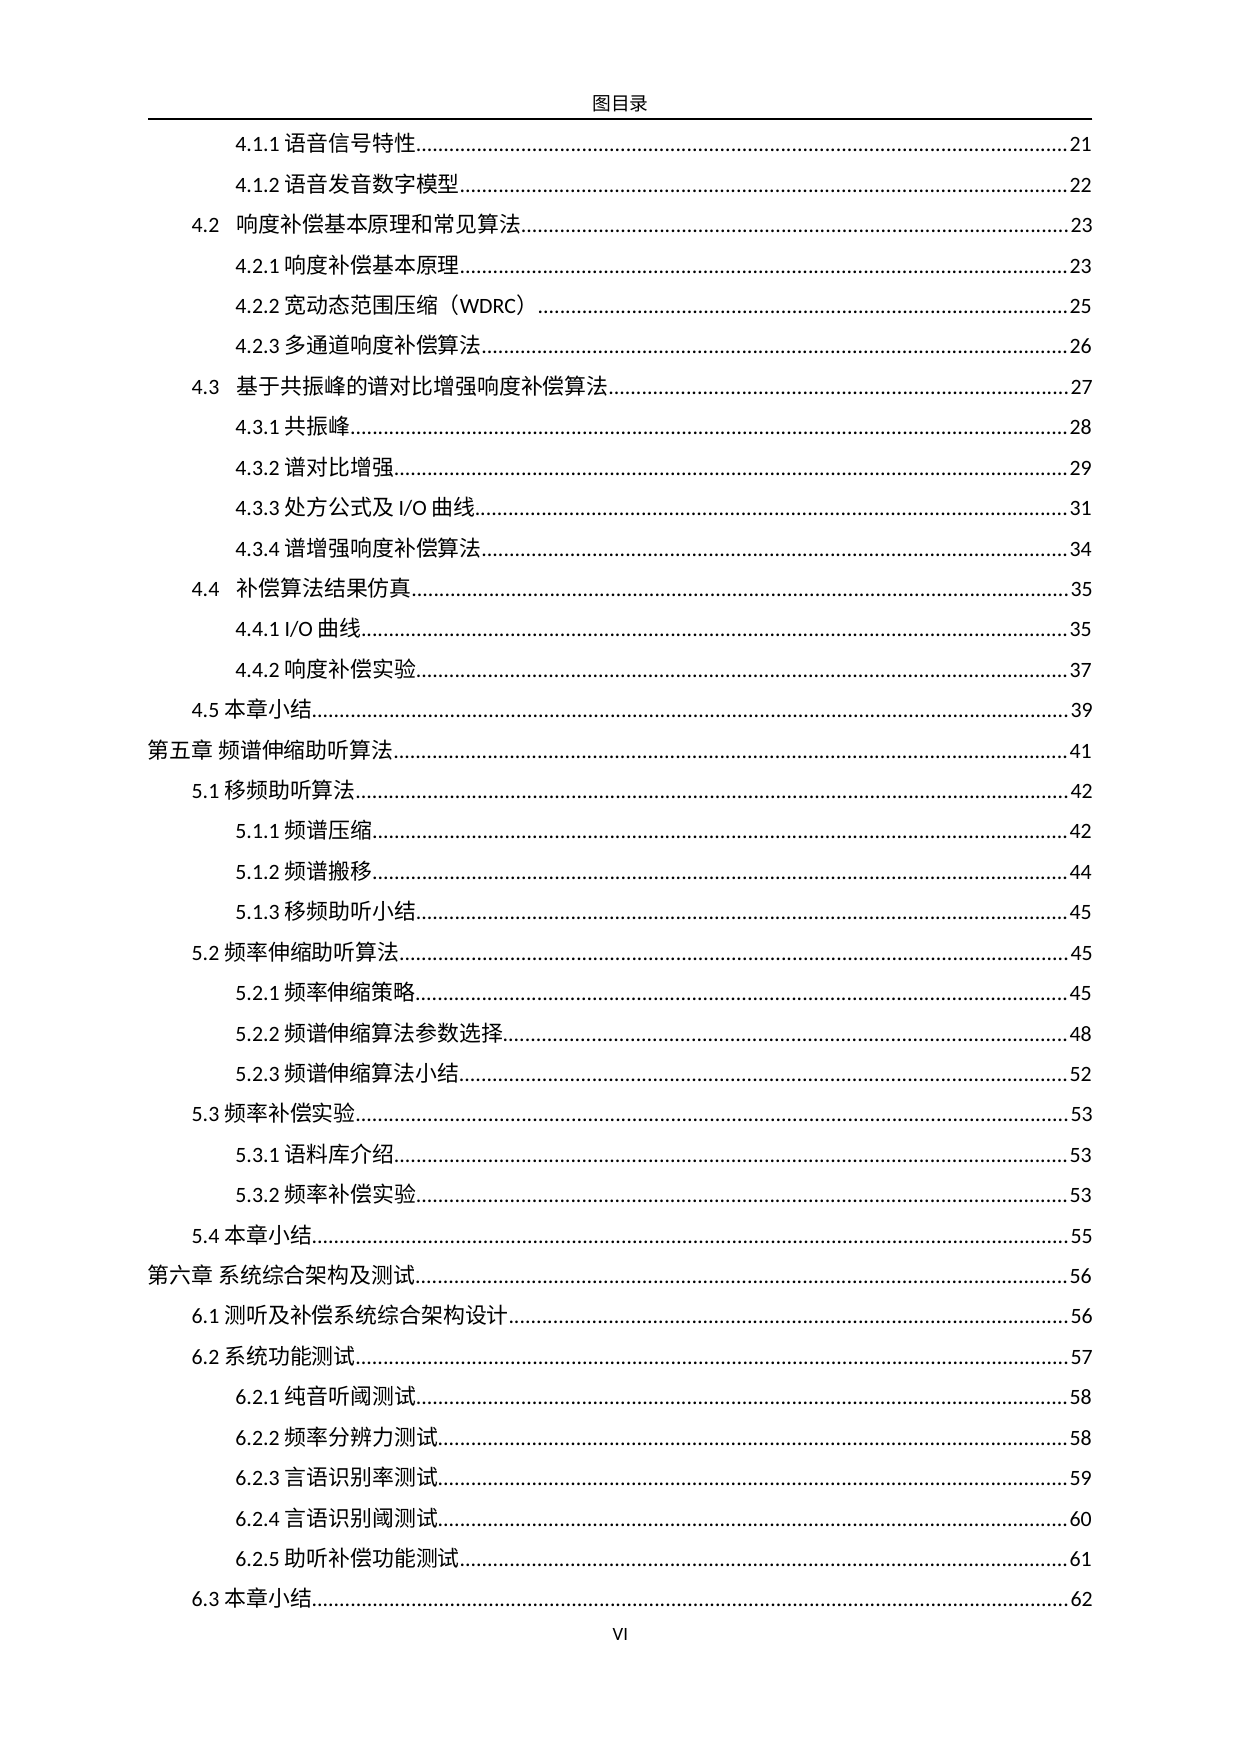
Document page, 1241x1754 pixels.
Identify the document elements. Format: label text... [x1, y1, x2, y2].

text 4.2.2 宽动态范围压缩（WDRC） 25 [235, 288, 1092, 320]
text 5.3 频率补偿实验 53 [191, 1096, 1092, 1128]
text 4.1.1 语音信号特性 21 [235, 126, 1092, 158]
text 6.1 测听及补偿系统综合架构设计 56 [191, 1298, 1092, 1331]
text 4.2.1 响度补偿基本原理 23 [235, 247, 1092, 280]
text 5.3.2 频率补偿实验 53 [235, 1177, 1092, 1209]
text 4.3 基于共振峰的谱对比增强响度补偿算法 27 [191, 368, 1092, 401]
text 5.1.3 移频助听小结 45 [235, 894, 1092, 926]
text 6.2.3 言语识别率测试 59 [235, 1460, 1092, 1492]
text 5.2 频率伸缩助听算法 45 [191, 934, 1092, 967]
text 4.3.1 共振峰 28 [235, 409, 1092, 441]
text 4.3.4 谱增强响度补偿算法 34 [235, 530, 1092, 563]
text 5.2.1频率伸缩策略 45 [235, 975, 1092, 1007]
text 6.2.1 纯音听阈测试 58 [235, 1379, 1092, 1411]
text 5.4 本章小结 55 [191, 1217, 1092, 1250]
text 6.2 系统功能测试 57 [191, 1338, 1092, 1371]
text 6.2.2 频率分辨力测试 58 [235, 1419, 1092, 1452]
text 6.2.5 助听补偿功能测试 61 [235, 1541, 1092, 1573]
text 5.1.2 频谱搬移 44 [235, 853, 1092, 886]
text 5.1.1 频谱压缩 42 [235, 813, 1092, 846]
text 第六章 系统综合架构及测试 56 [148, 1258, 1092, 1290]
text 5.1 移频助听算法 42 [191, 773, 1092, 805]
text 4.5 本章小结 39 [191, 692, 1092, 724]
text 4.3.2 谱对比增强 29 [235, 449, 1092, 482]
text 4.3.3 处方公式及I/O曲线 31 [235, 490, 1092, 522]
text 第五章 频谱伸缩助听算法 41 [148, 732, 1092, 765]
text 5.2.3频谱伸缩算法小结 52 [235, 1056, 1092, 1088]
text 4.4 补偿算法结果仿真 35 [191, 571, 1092, 603]
text 4.4.1 I/O曲线 35 [235, 611, 1092, 643]
text 4.2 响度补偿基本原理和常见算法 23 [191, 207, 1092, 239]
text 5.2.2频谱伸缩算法参数选择 48 [235, 1015, 1092, 1048]
text 6.3 本章小结 62 [191, 1581, 1092, 1613]
text 5.3.1 语料库介绍 53 [235, 1136, 1092, 1169]
text 6.2.4 言语识别阈测试 60 [235, 1500, 1092, 1533]
text 4.4.2 响度补偿实验 37 [235, 651, 1092, 684]
text 4.1.2 语音发音数字模型 22 [235, 166, 1092, 199]
text 4.2.3 多通道响度补偿算法 26 [235, 328, 1092, 361]
